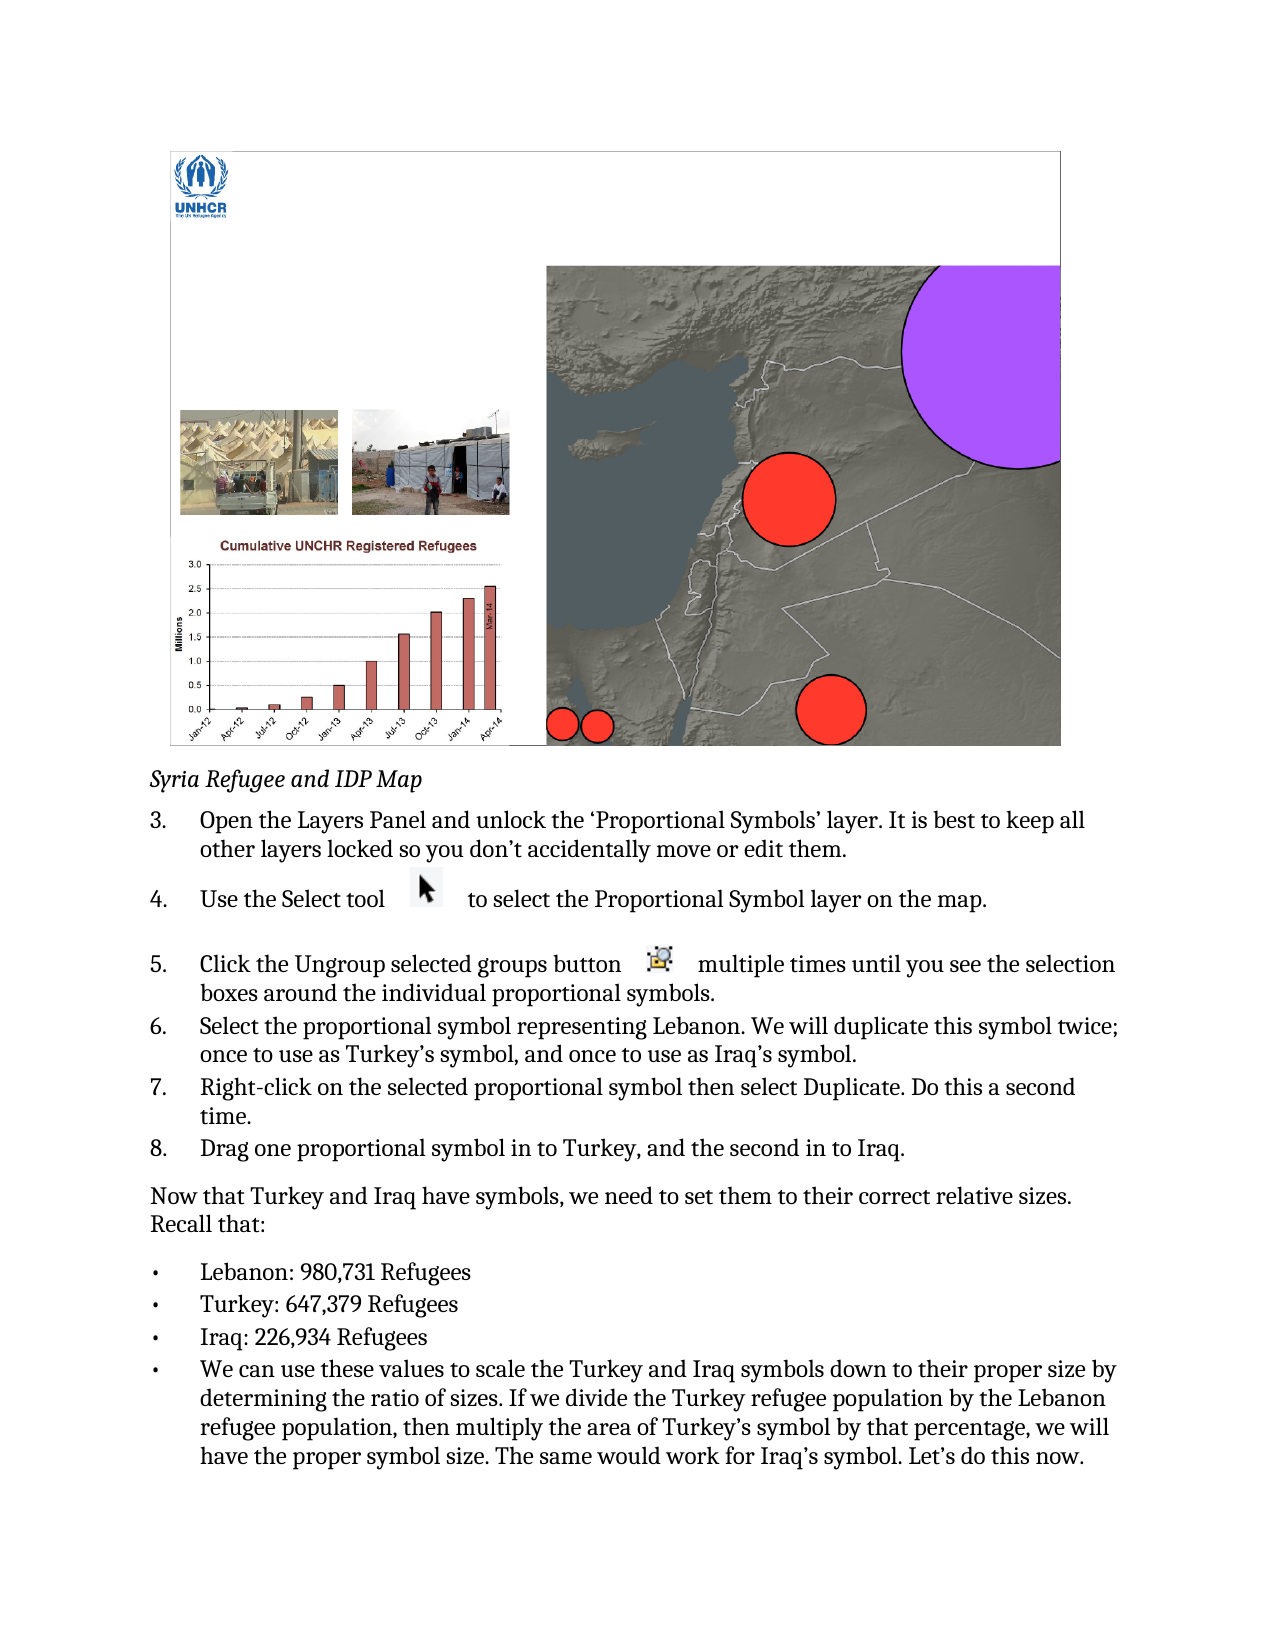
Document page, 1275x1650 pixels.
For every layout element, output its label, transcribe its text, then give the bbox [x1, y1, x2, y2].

list Open the Layers Panel and unlock the ‘Proportional Symbols’ layer. It is best to keep all other layers locked so you don’t accidentally move or edit them. [150, 806, 1125, 864]
list Drag one proportional symbol in to Turkey, and the second in to Iraq. [150, 1134, 1125, 1163]
picture [168, 150, 1062, 747]
text Syria Refugee and IDP Map [150, 765, 1125, 794]
picture [646, 945, 674, 973]
list Iraq: 226,934 Refugees [150, 1323, 1125, 1352]
list Select the proportional symbol representing Lebanon. We will duplicate this symbol twice; once to use as Turkey’s symbol, and once to use as Iraq’s symbol. [150, 1012, 1125, 1069]
list Lebanon: 980,731 Refugees [150, 1258, 1125, 1287]
list Click the Ungroup selected groups button multiple times until you see the selection boxes around the individual proportional symbols. [150, 946, 1125, 1008]
list Right-click on the selected proportional symbol then select Duplicate. Do this a second time. [150, 1073, 1125, 1130]
list Turkey: 647,379 Refugees [150, 1290, 1125, 1319]
text Now that Turkey and Iraq have symbols, we need to set them to their correct relative sizes. Recall that: [150, 1182, 1125, 1239]
list Use the Select tool to select the Proportional Symbol layer on the map. [150, 867, 1125, 942]
picture [409, 867, 443, 907]
list We can use these values to scale the Turkey and Iraq symbols down to their proper size by determining the ratio of sizes. If we divide the Turkey refugee population by the Lebanon refugee population, then multiply the area of Turkey’s symbol by that percentage, we will have the proper symbol size. The same would work for Iraq’s symbol. Let’s do this now. [150, 1355, 1125, 1470]
